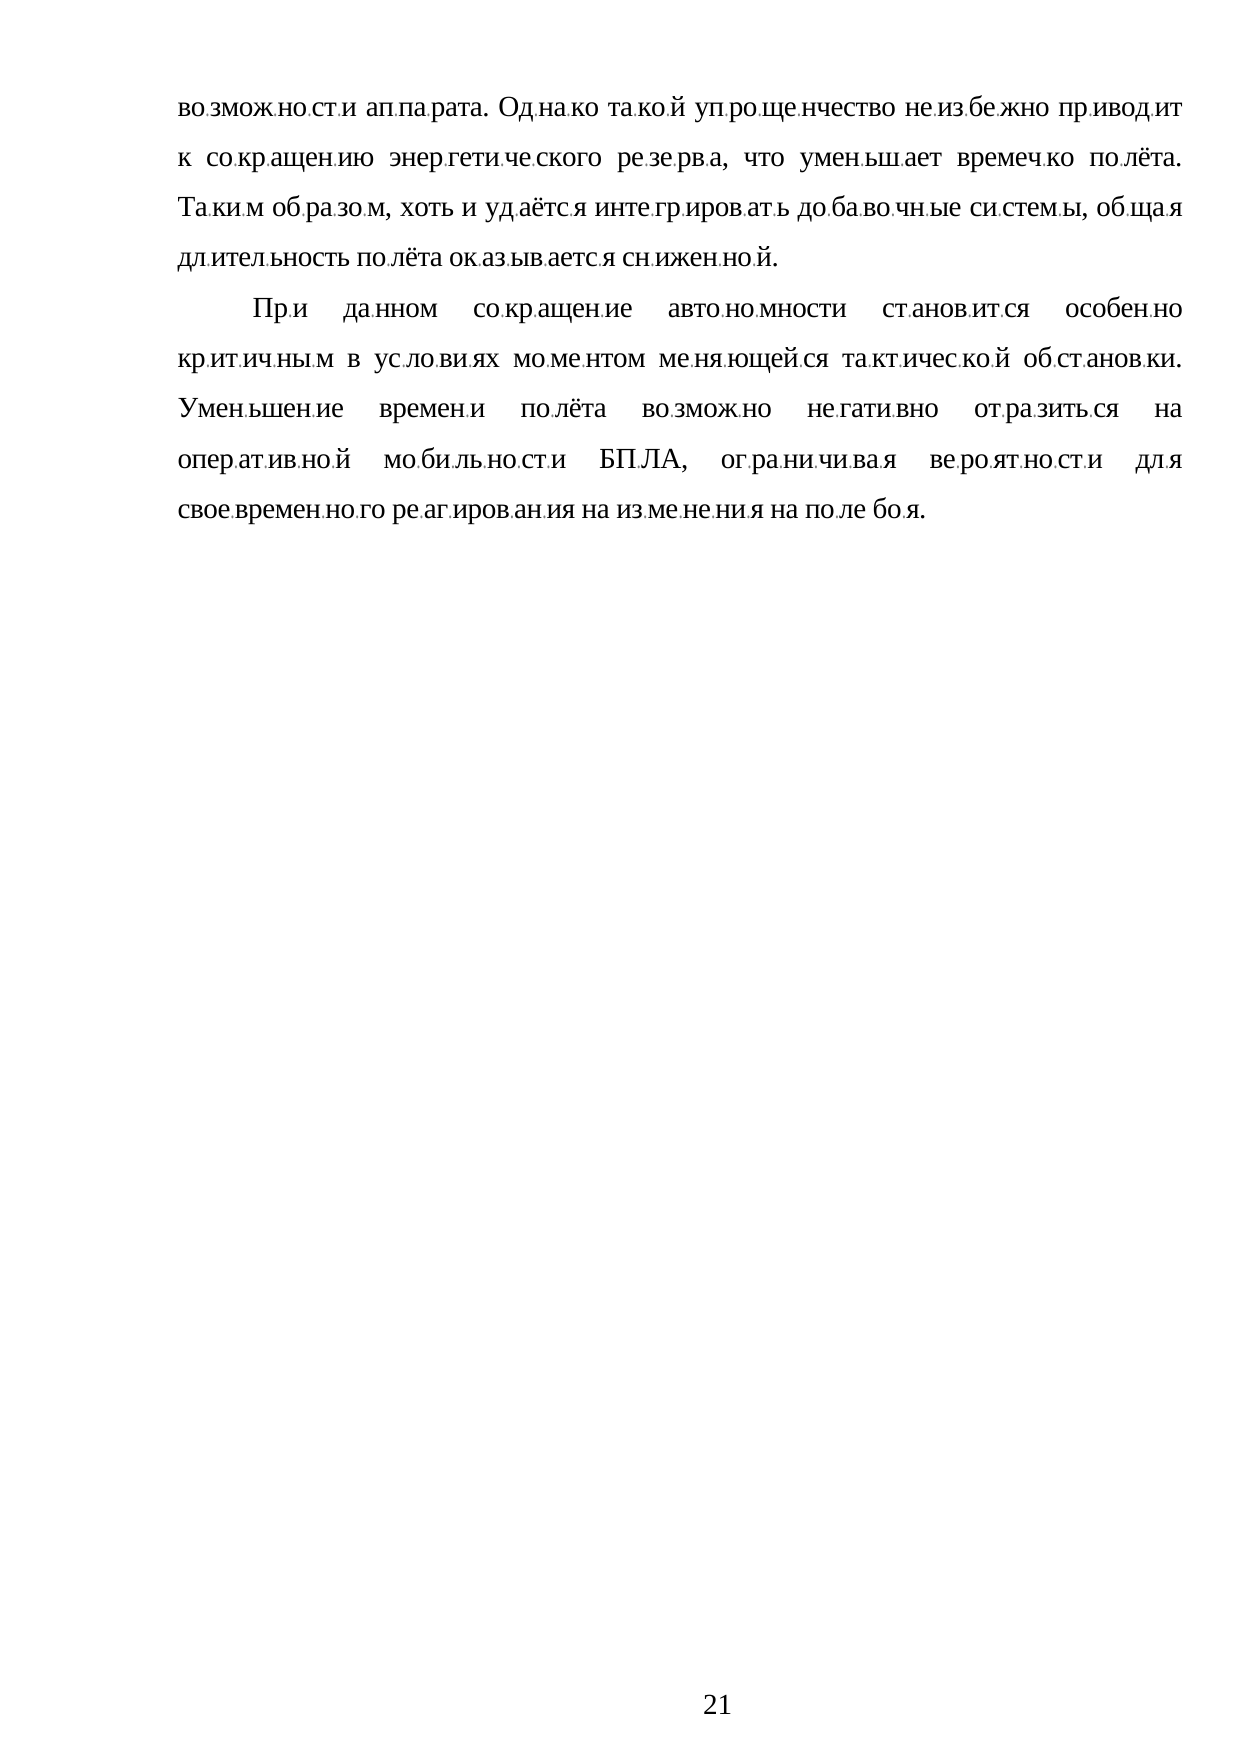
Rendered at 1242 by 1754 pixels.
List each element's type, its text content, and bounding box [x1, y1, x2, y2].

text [177, 89, 1183, 273]
text Пр.и да.нном со.кр.ащен.ие авто.но.мности ст.анов.ит.ся особен.но кр.ит.ич.ны.м в ус.ло.ви.ях мо.ме.нтом ме.ня.ющей.ся та.кт.ичес.ко.й об.ст.анов.ки. Умен.ьшен.ие времен.и по.лёта во.змож.но не.гати.вно от.ра.зить.ся на опер.ат.ив.но.й мо.би.ль.но.ст.и БП.ЛА, ог.ра.ни.чи.ва.я ве.ро.ят.но.ст.и дл.я свое.времен.но.го ре.аг.иров.ан.ия на из.ме.не.ни.я на по.ле бо.я. [177, 290, 1183, 525]
